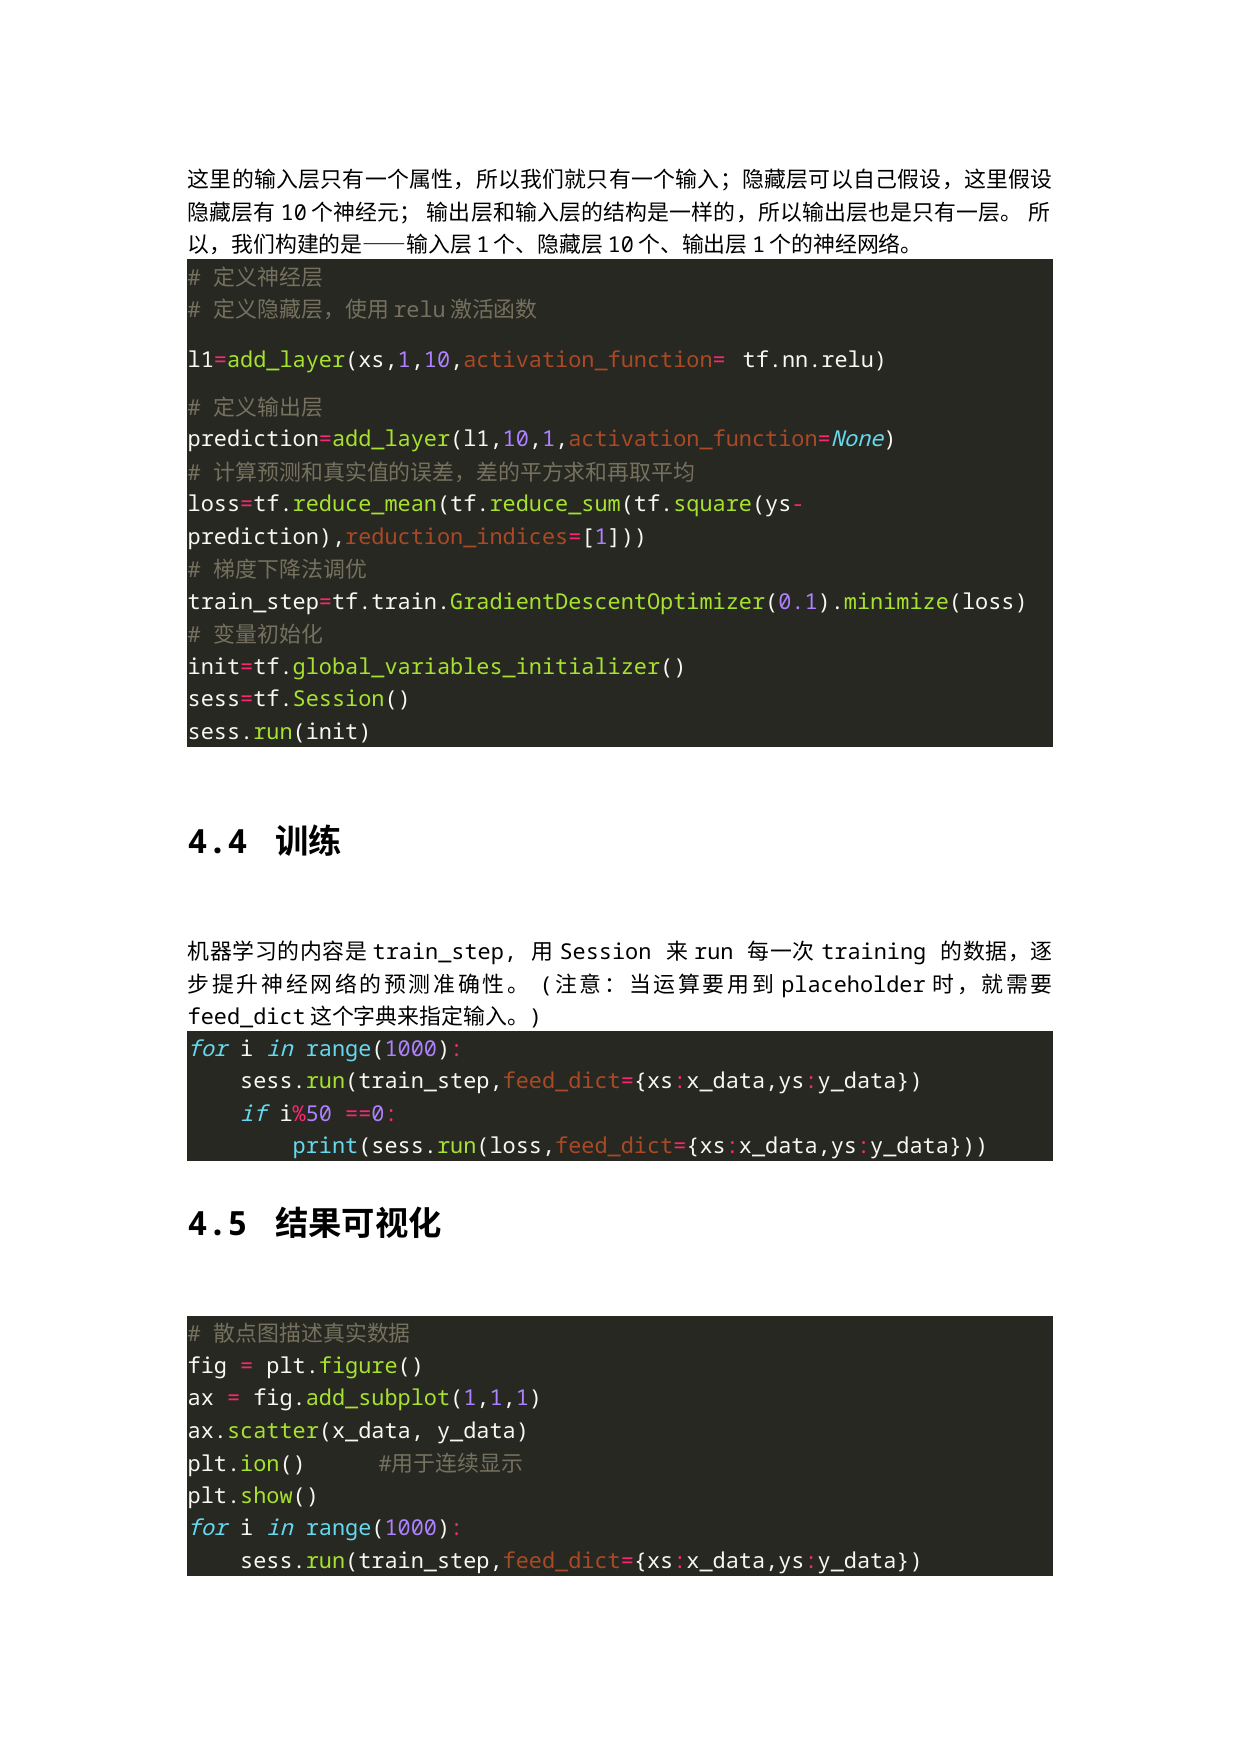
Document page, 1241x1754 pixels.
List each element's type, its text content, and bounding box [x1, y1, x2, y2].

subtitle 结果可视化 [187, 1188, 1053, 1253]
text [187, 1511, 1053, 1576]
text 这里的输入层只有一个属性，所以我们就只有一个输入；隐藏层可以自己假设，这里假设隐藏层有10个神经元； 输出层和输入层的结构是一样的，所以输出层也是只有一层。 所以，我们构建的是——输入层1个、隐藏层10个、输出层1个的神经网络。 [187, 162, 1053, 259]
subtitle 训练 [187, 807, 1053, 872]
text 机器学习的内容是train_step, 用 Session 来 run 每一次 training 的数据，逐步提升神经网络的预测准确性。 (注意：当运算要用到placeholder时，就需要feed_dict这个字典来指定输入。) [187, 934, 1053, 1031]
text # 定义神经层 # 定义隐藏层，使用relu激活函数 l1=add_layer(xs,1,10,activation_function= tf.nn.relu) # 定义输出层 prediction=add_layer(l1,10,1,activation_function=None) # 计算预测和真实值的误差，差的平方求和再取平均 loss=tf.reduce_mean(tf.reduce_sum(tf.square(ys-prediction),reduction_indices=[1])) # 梯度下降法调优 train_step=tf.train.GradientDescentOptimizer(0.1).minimize(loss) # 变量初始化 init=tf.global_variables_initializer() sess=tf.Session() sess.run(init) [187, 259, 1053, 747]
text # 散点图描述真实数据 fig = plt.figure() ax = fig.add_subplot(1,1,1) ax.scatter(x_data, y_data) [187, 1316, 1053, 1446]
text for i in range(1000): sess.run(train_step,feed_dict={xs:x_data,ys:y_data}) if i%50 ==0: print(sess.run(loss,feed_dict={xs:x_data,ys:y_data})) [187, 1031, 1053, 1161]
text plt.ion() #用于连续显示 plt.show() [187, 1446, 1053, 1511]
